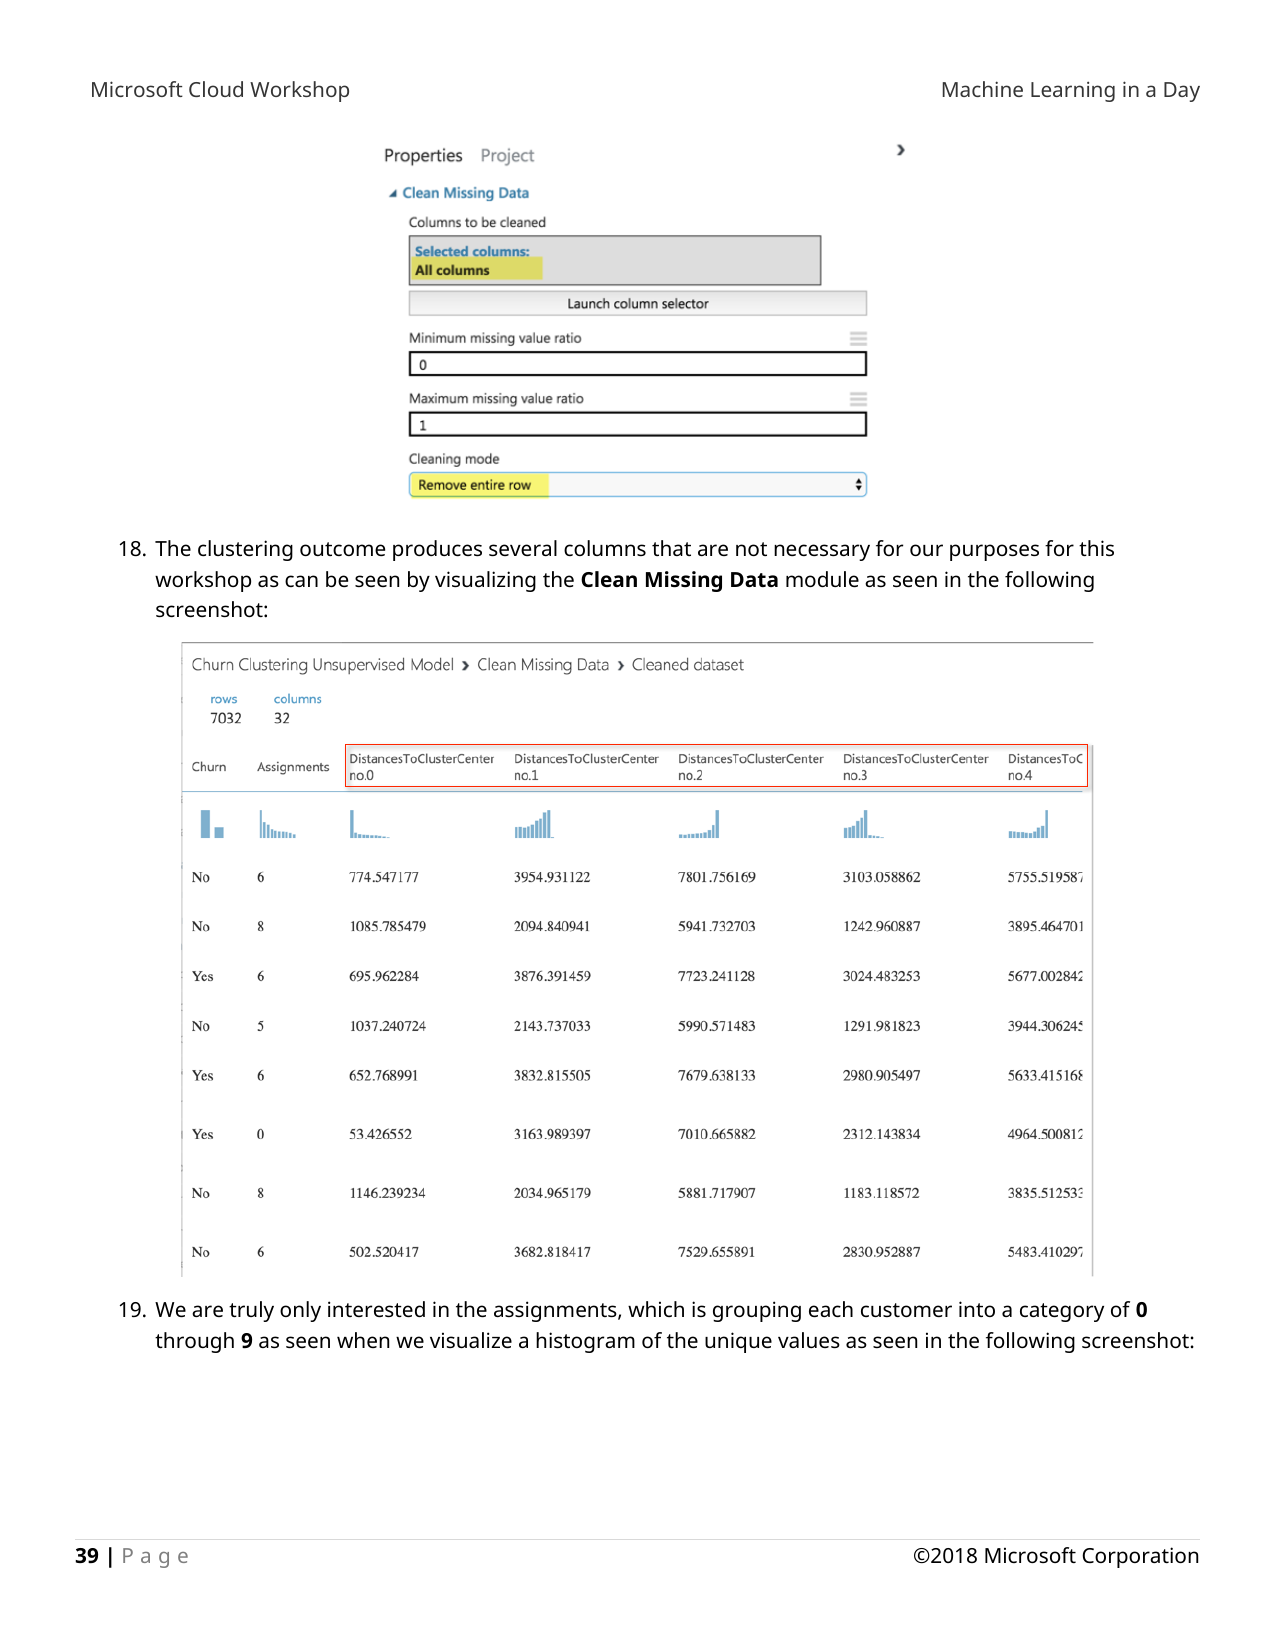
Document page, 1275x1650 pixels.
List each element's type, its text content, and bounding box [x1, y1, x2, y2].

list We are truly only interested in the assignments, which is grouping each customer into a category of 0 through 9 as seen when we visualize a histogram of the unique values as seen in the following screenshot: [118, 1296, 1200, 1354]
picture [366, 131, 909, 516]
picture [181, 642, 1094, 1277]
list The clustering outcome produces several columns that are not necessary for our purposes for this workshop as can be seen by visualizing the Clean Missing Data module as seen in the following screenshot: [118, 534, 1200, 624]
